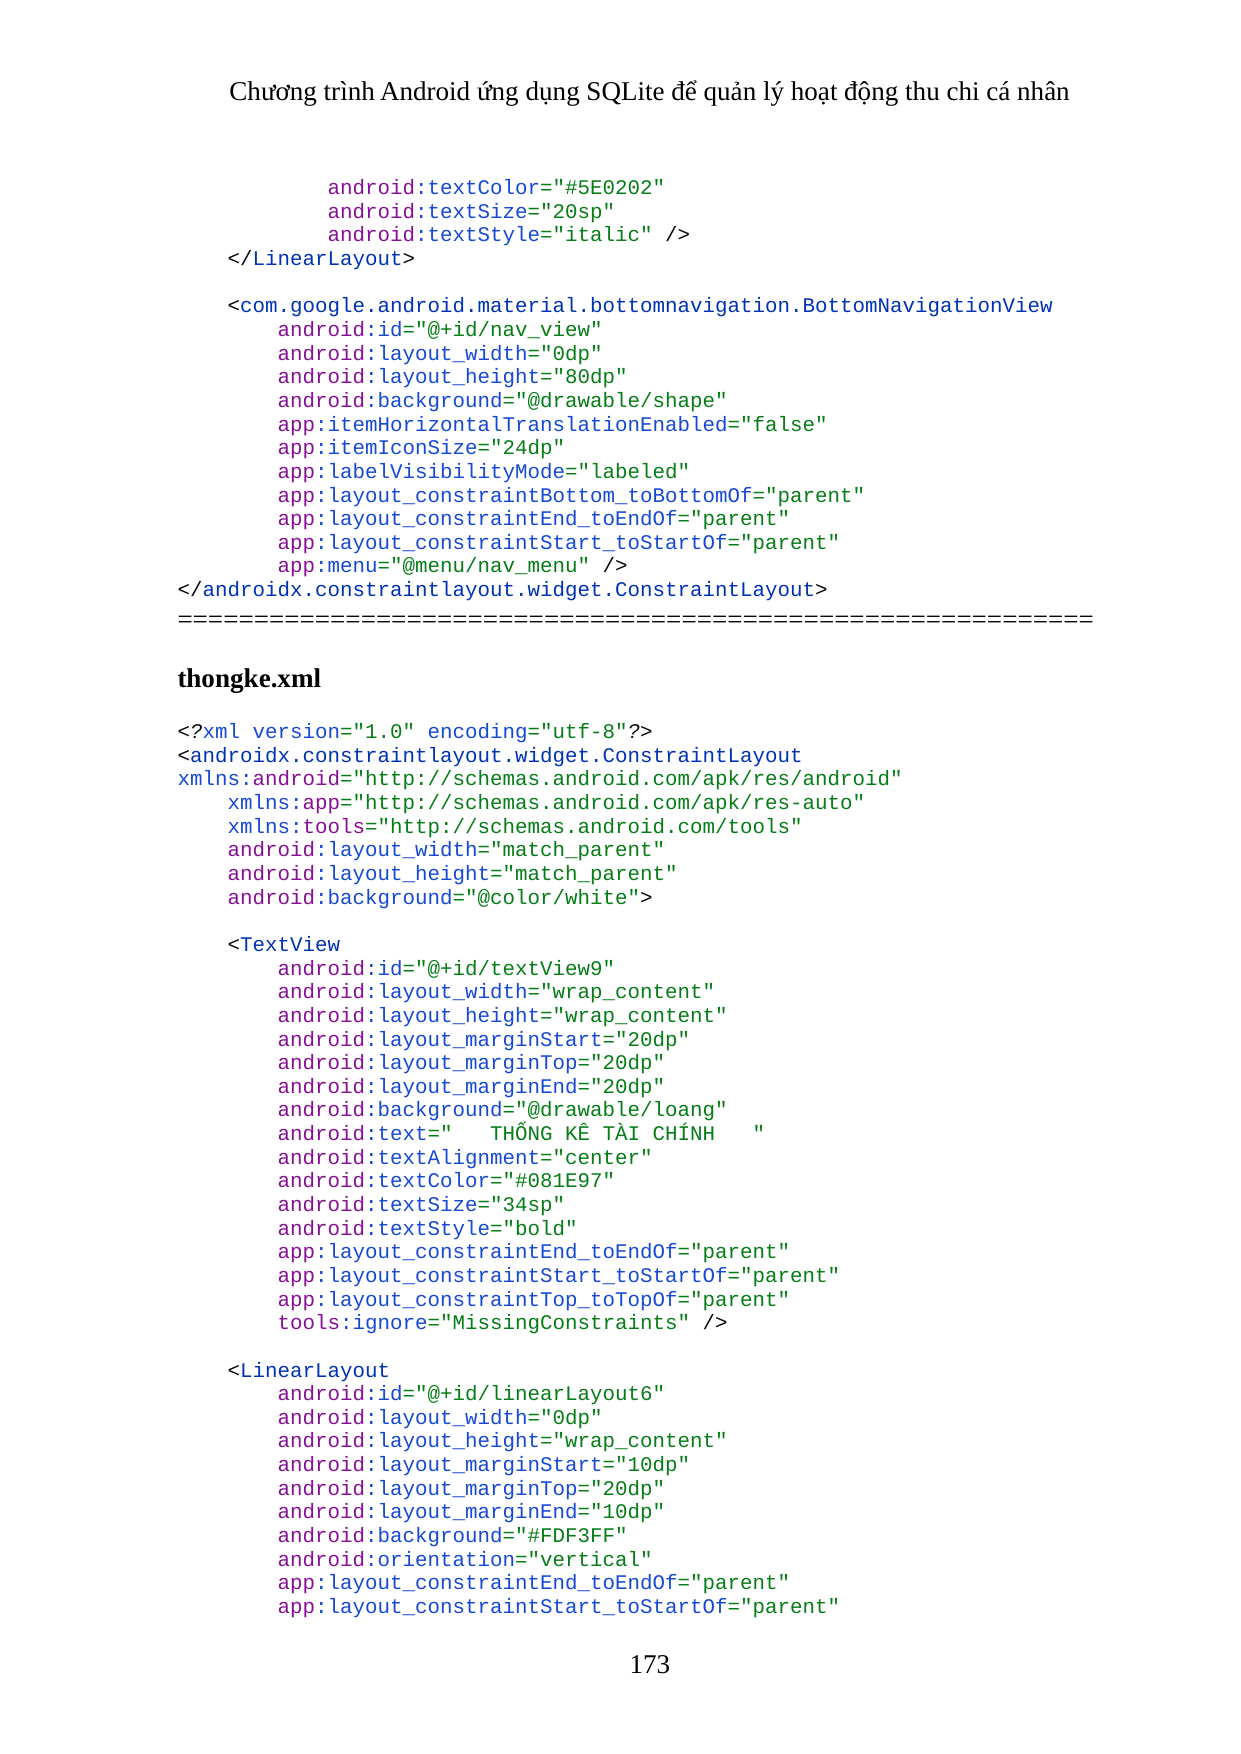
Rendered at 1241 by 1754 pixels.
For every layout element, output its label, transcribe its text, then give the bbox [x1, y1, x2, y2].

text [177, 721, 1122, 1620]
text thongke.xml [177, 662, 1122, 693]
text ============================================================ [177, 603, 1122, 634]
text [177, 177, 1122, 603]
